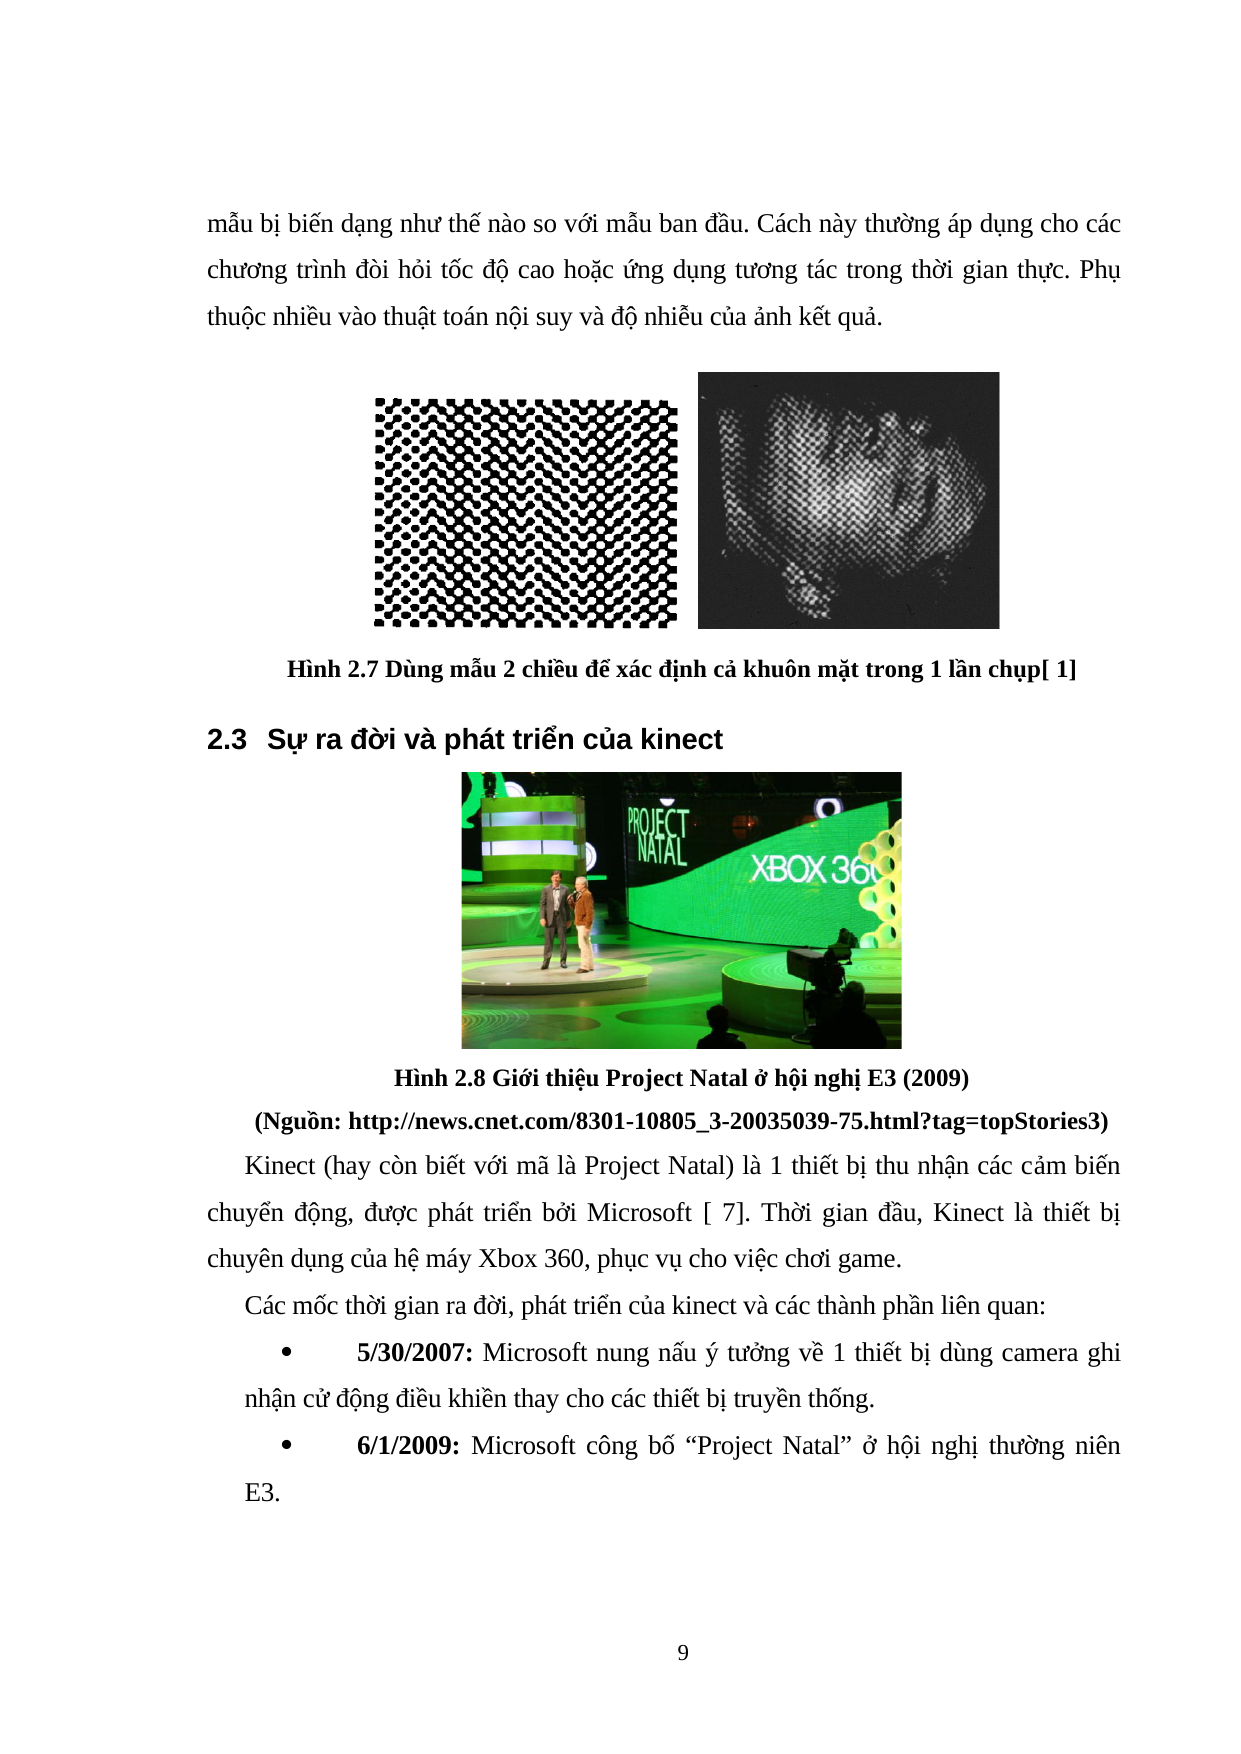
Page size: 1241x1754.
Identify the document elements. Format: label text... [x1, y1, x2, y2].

text 6/1/2009: Microsoft công bố “Project Natal” ở hội nghị thường niên E3. [244, 1429, 1122, 1507]
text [207, 207, 1122, 331]
picture [358, 346, 1005, 640]
text Các mốc thời gian ra đời, phát triển của kinect và các thành phần liên quan: [207, 1289, 1122, 1320]
picture [461, 772, 902, 1049]
text 5/30/2007: Microsoft nung nấu ý tưởng về 1 thiết bị dùng camera ghi nhận cử động điều khiền thay cho các thiết bị truyền thống. [244, 1336, 1122, 1414]
text (Nguồn: http://news.cnet.com/8301-10805_3-20035039-75.html?tag=topStories3) [207, 1106, 1119, 1135]
subtitle Sự ra đời và phát triển của kinect [207, 722, 1122, 755]
text Kinect (hay còn biết với mã là Project Natal) là 1 thiết bị thu nhận các cảm biến chuyển động, được phát triển bởi Microsoft [ 7]. Thời gian đầu, Kinect là thiết bị chuyên dụng của hệ máy Xbox 360, phục vụ cho việc chơi game. [207, 1149, 1122, 1273]
